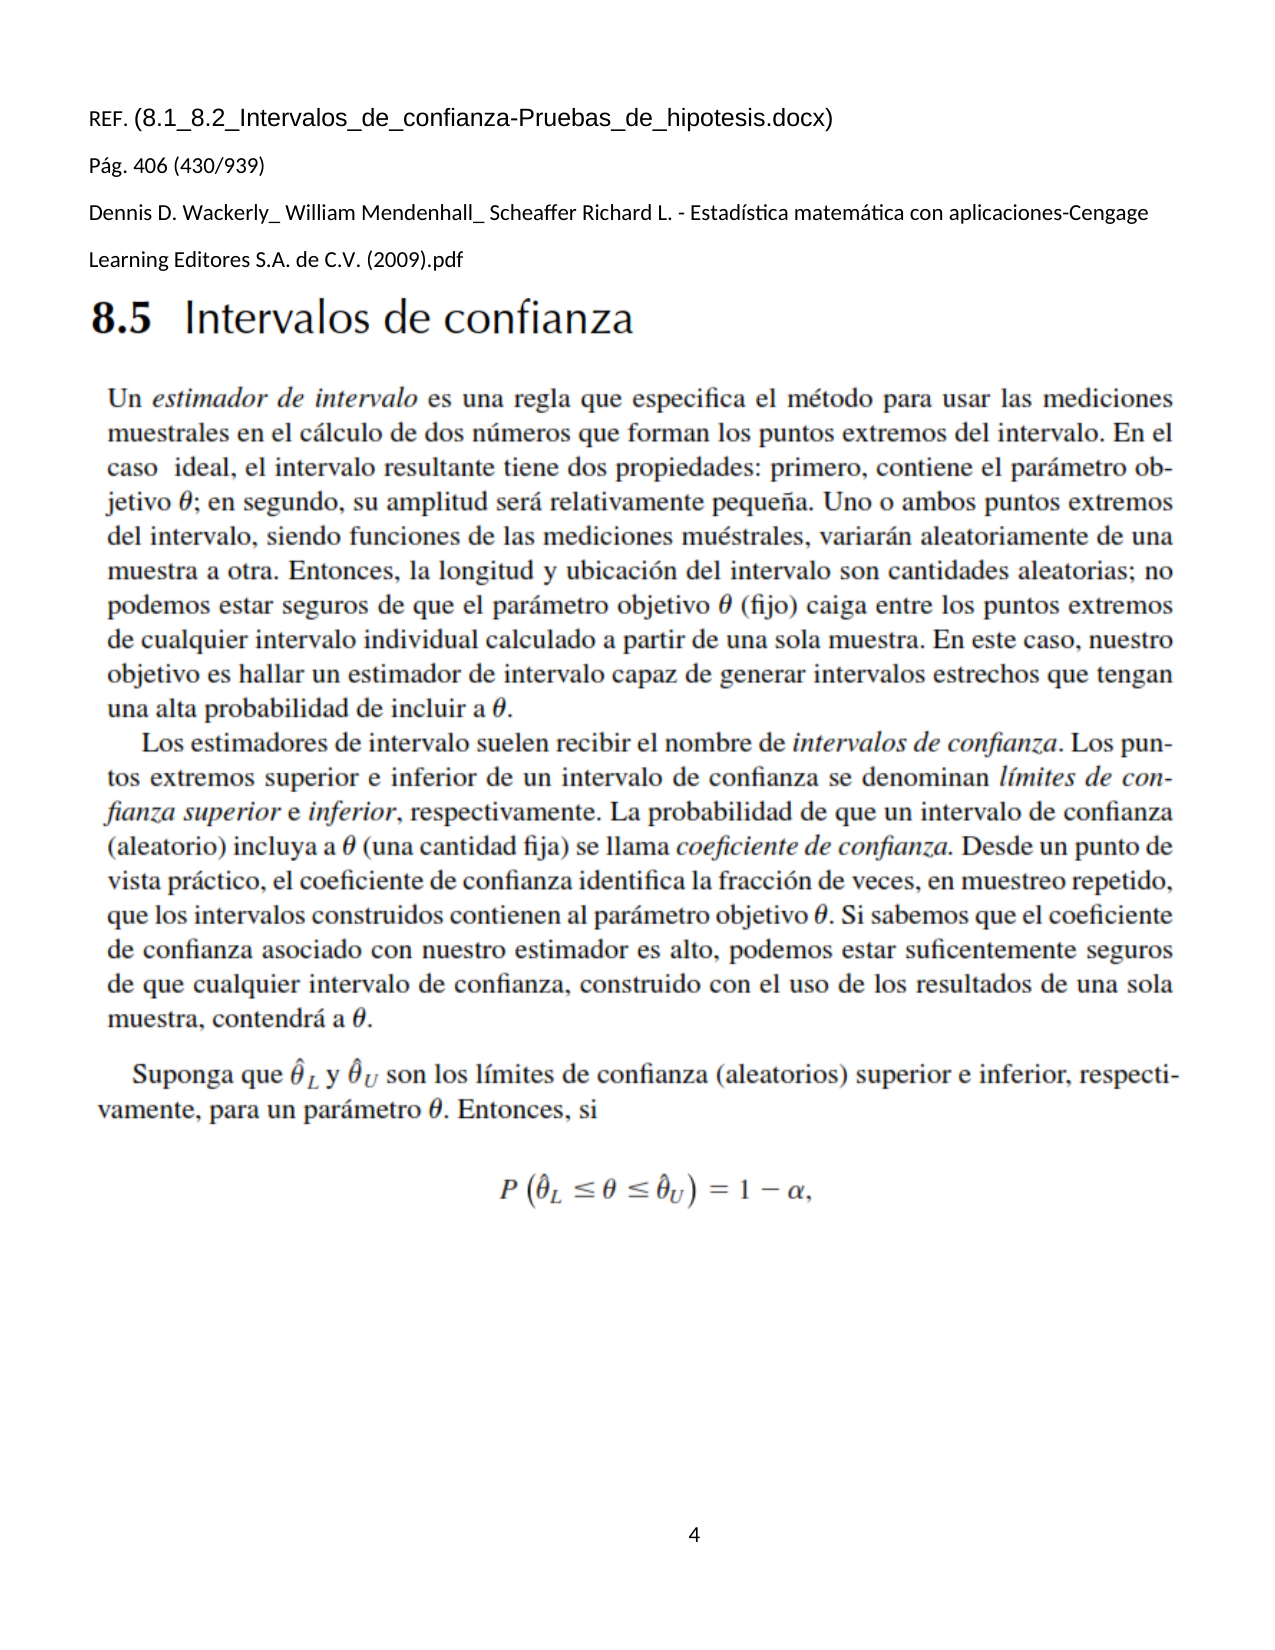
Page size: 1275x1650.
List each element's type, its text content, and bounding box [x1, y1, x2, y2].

picture [88, 292, 1123, 353]
text REF. (8.1_8.2_Intervalos_de_confianza-Pruebas_de_hipotesis.docx) [88, 103, 1275, 133]
picture [88, 1054, 1185, 1218]
picture [89, 371, 1180, 1036]
text Dennis D. Wackerly_ William Mendenhall_ Scheaffer Richard L. - Estadística matemática con aplicaciones-Cengage [88, 198, 1275, 226]
text Learning Editores S.A. de C.V. (2009).pdf [88, 245, 1275, 273]
text Pág. 406 (430/939) [88, 152, 1275, 179]
